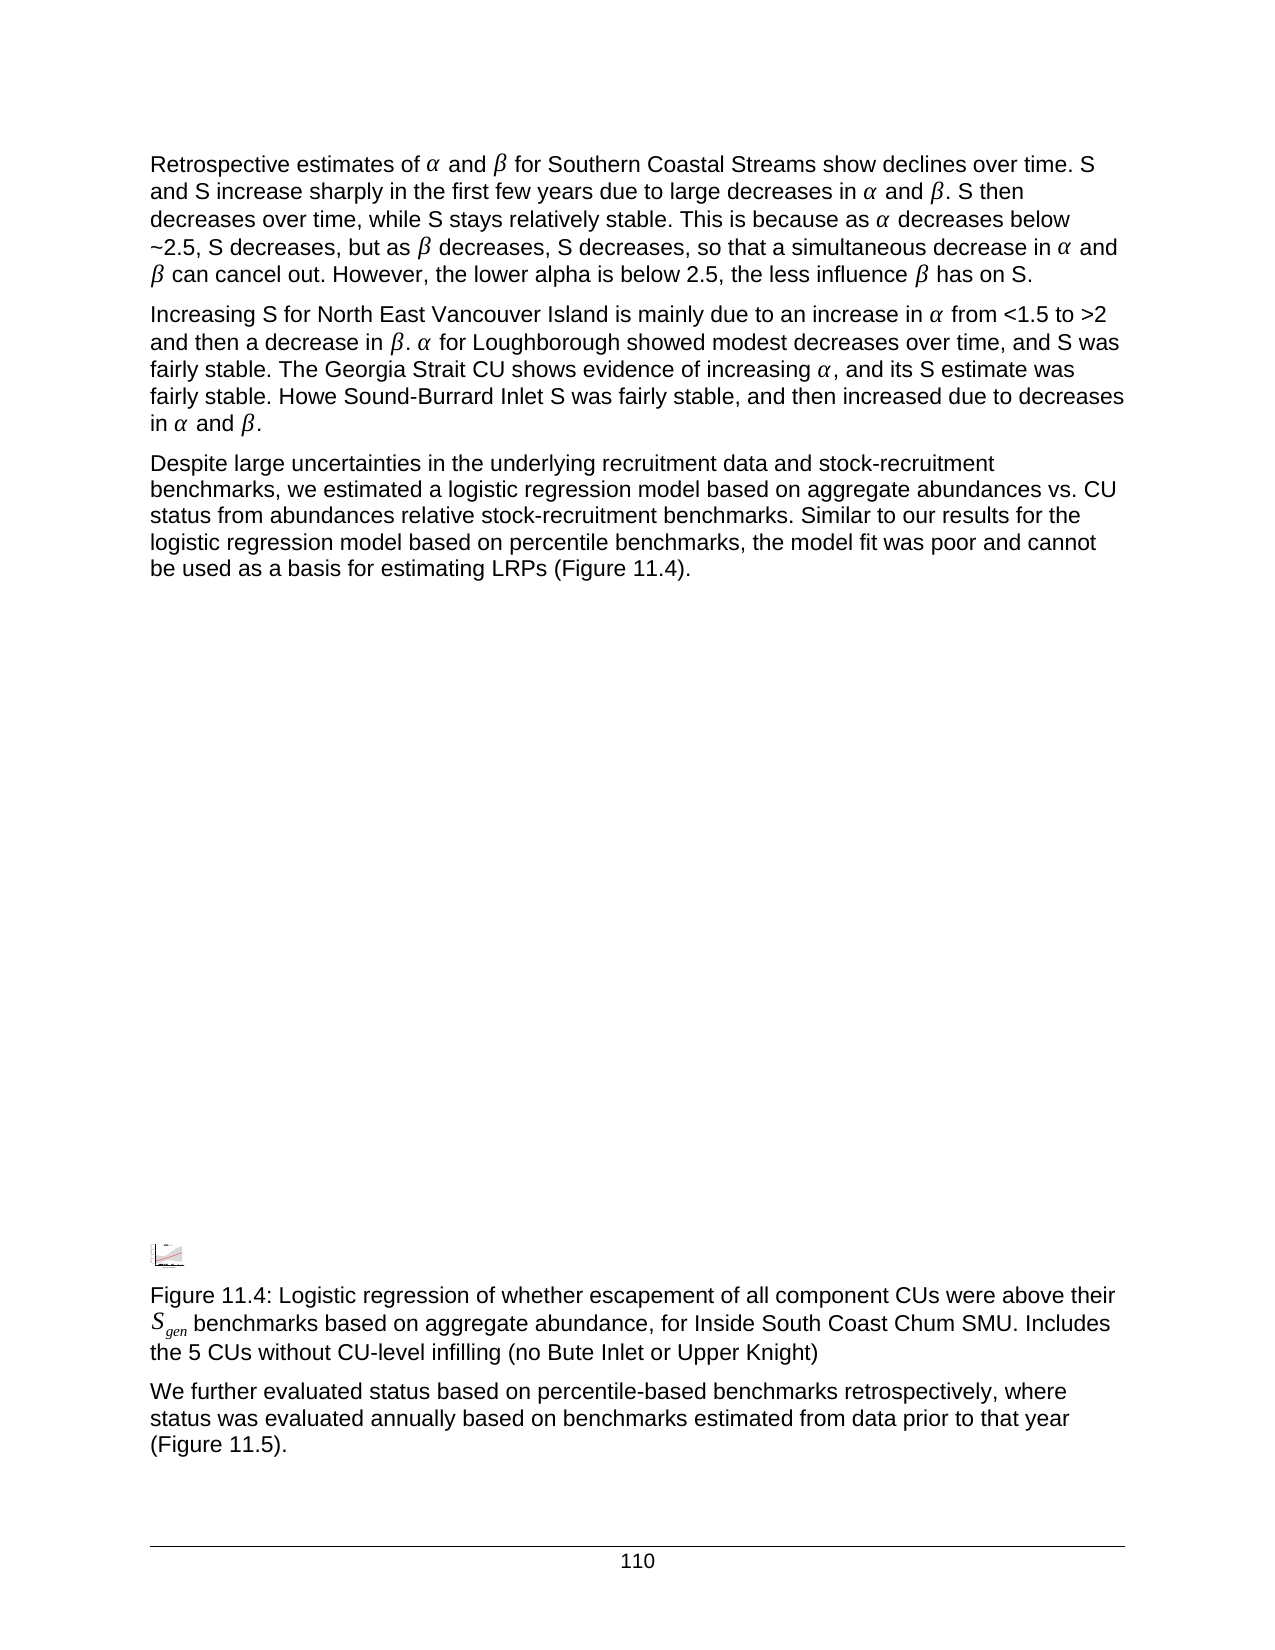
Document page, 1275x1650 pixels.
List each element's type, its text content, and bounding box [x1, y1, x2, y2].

text Increasing S for North East Vancouver Island is mainly due to an increase in from <1.5 to >2 and then a decrease in . for Loughborough showed modest decreases over time, and S was fairly stable. The Georgia Strait CU shows evidence of increasing , and its S estimate was fairly stable. Howe Sound-Burrard Inlet S was fairly stable, and then increased due to decreases in and . [150, 301, 1125, 437]
text We further evaluated status based on percentile-based benchmarks retrospectively, where status was evaluated annually based on benchmarks estimated from data prior to that year (Figure 11.5). [150, 1378, 1125, 1457]
text Retrospective estimates of and for Southern Coastal Streams show declines over time. S and S increase sharply in the first few years due to large decreases in and . S then decreases over time, while S stays relatively stable. This is because as decreases below ~2.5, S decreases, but as decreases, S decreases, so that a simultaneous decrease in and can cancel out. However, the lower alpha is below 2.5, the less influence has on S. [150, 150, 1125, 288]
text Figure 11.4: Logistic regression of whether escapement of all component CUs were above their benchmarks based on aggregate abundance, for Inside South Coast Chum SMU. Includes the 5 CUs without CU-level infilling (no Bute Inlet or Upper Knight) [150, 1282, 1125, 1366]
text Despite large uncertainties in the underlying recruitment data and stock-recruitment benchmarks, we estimated a logistic regression model based on aggregate abundances vs. CU status from abundances relative stock-recruitment benchmarks. Similar to our results for the logistic regression model based on percentile benchmarks, the model fit was poor and cannot be used as a basis for estimating LRPs (Figure 11.4). [150, 450, 1125, 582]
